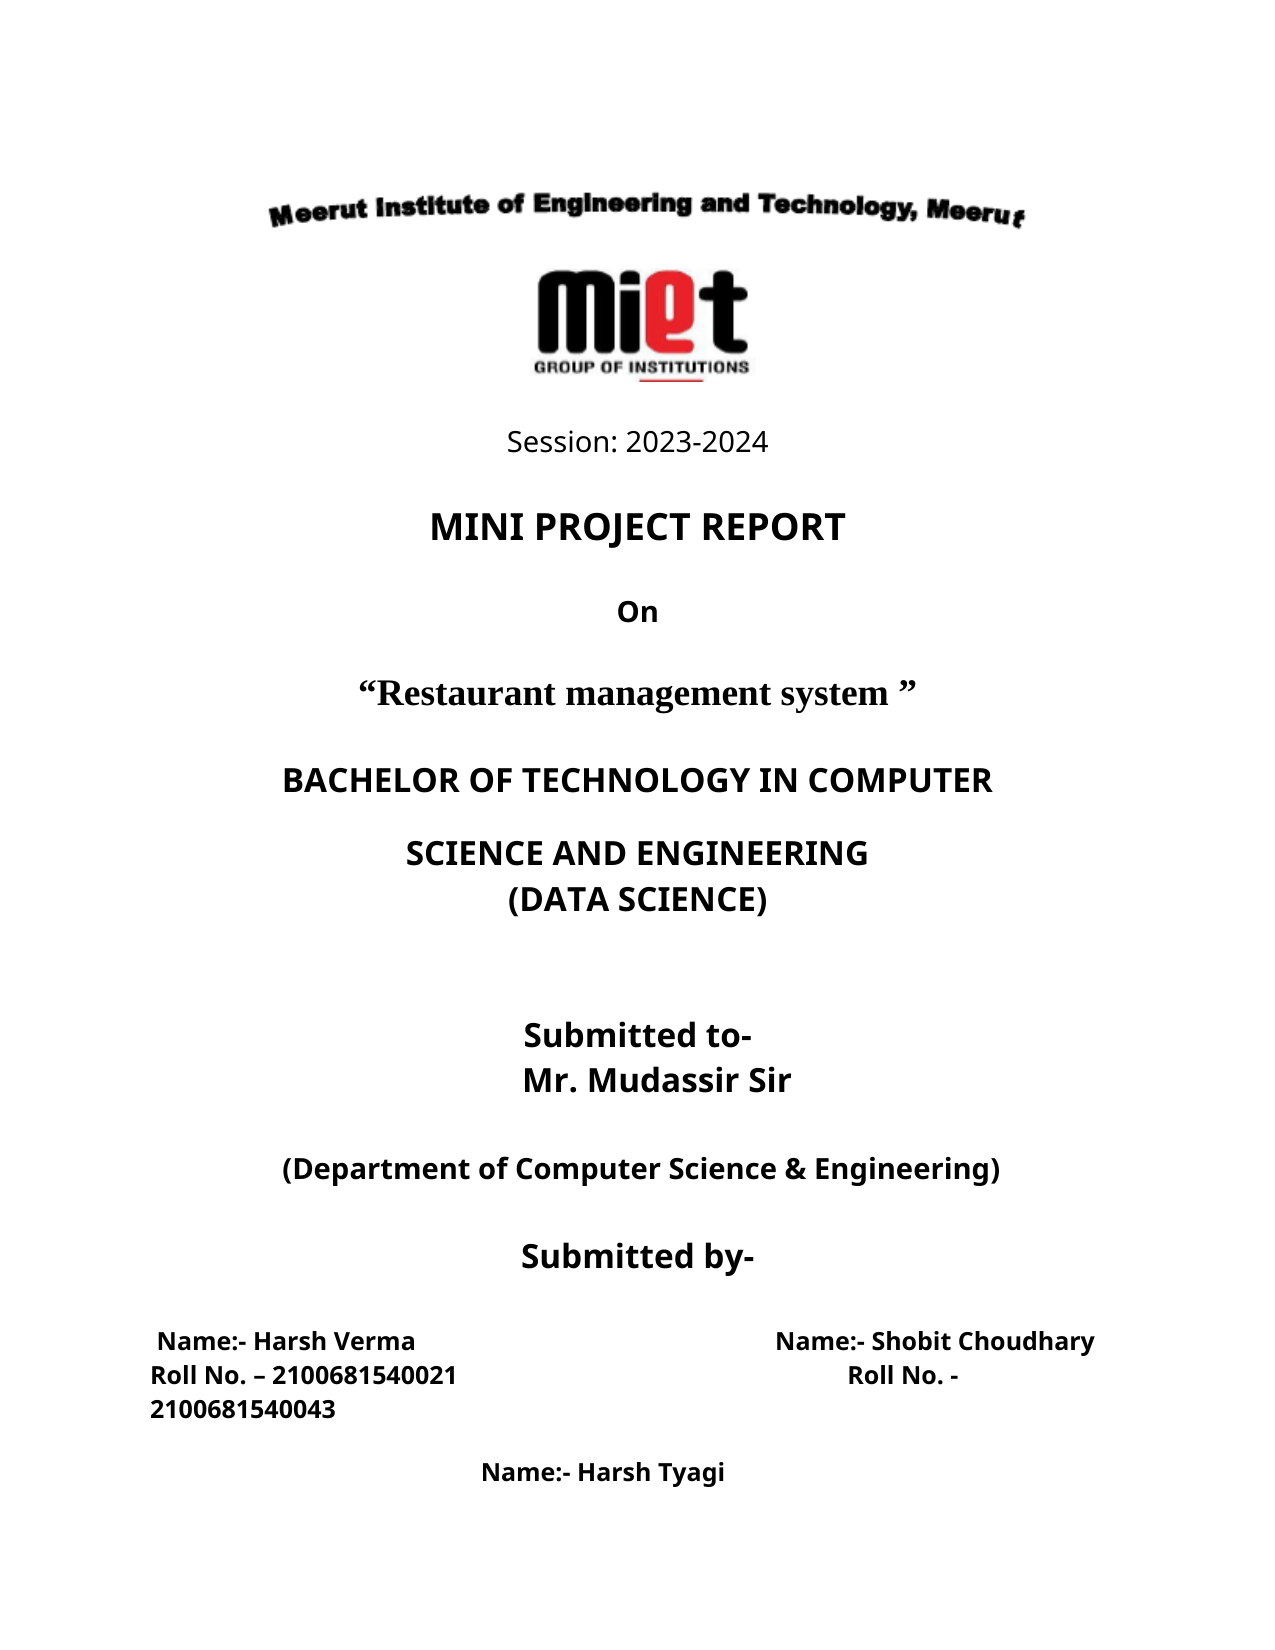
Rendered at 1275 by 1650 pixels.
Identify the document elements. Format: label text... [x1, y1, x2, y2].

text Name:- Harsh Verma Name:- Shobit Choudhary [150, 1324, 1125, 1358]
text On [150, 591, 1125, 631]
text Submitted by- [150, 1233, 1125, 1278]
text Mr. Mudassir Sir [150, 1057, 1125, 1103]
text BACHELOR OF TECHNOLOGY IN COMPUTER [150, 757, 1125, 830]
text Submitted to- [150, 1012, 1125, 1057]
text Name:- Harsh Tyagi [150, 1454, 1125, 1488]
text “Restaurant management system ” [150, 670, 1125, 713]
text SCIENCE AND ENGINEERING [150, 830, 1125, 876]
text Session: 2023-2024 [150, 421, 1125, 461]
text MINI PROJECT REPORT [150, 500, 1125, 551]
text (Department of Computer Science & Engineering) [150, 1148, 1125, 1188]
text Roll No. – 2100681540021 Roll No. - 2100681540043 [150, 1358, 1125, 1426]
picture [166, 150, 1109, 382]
text (DATA SCIENCE) [150, 876, 1125, 921]
